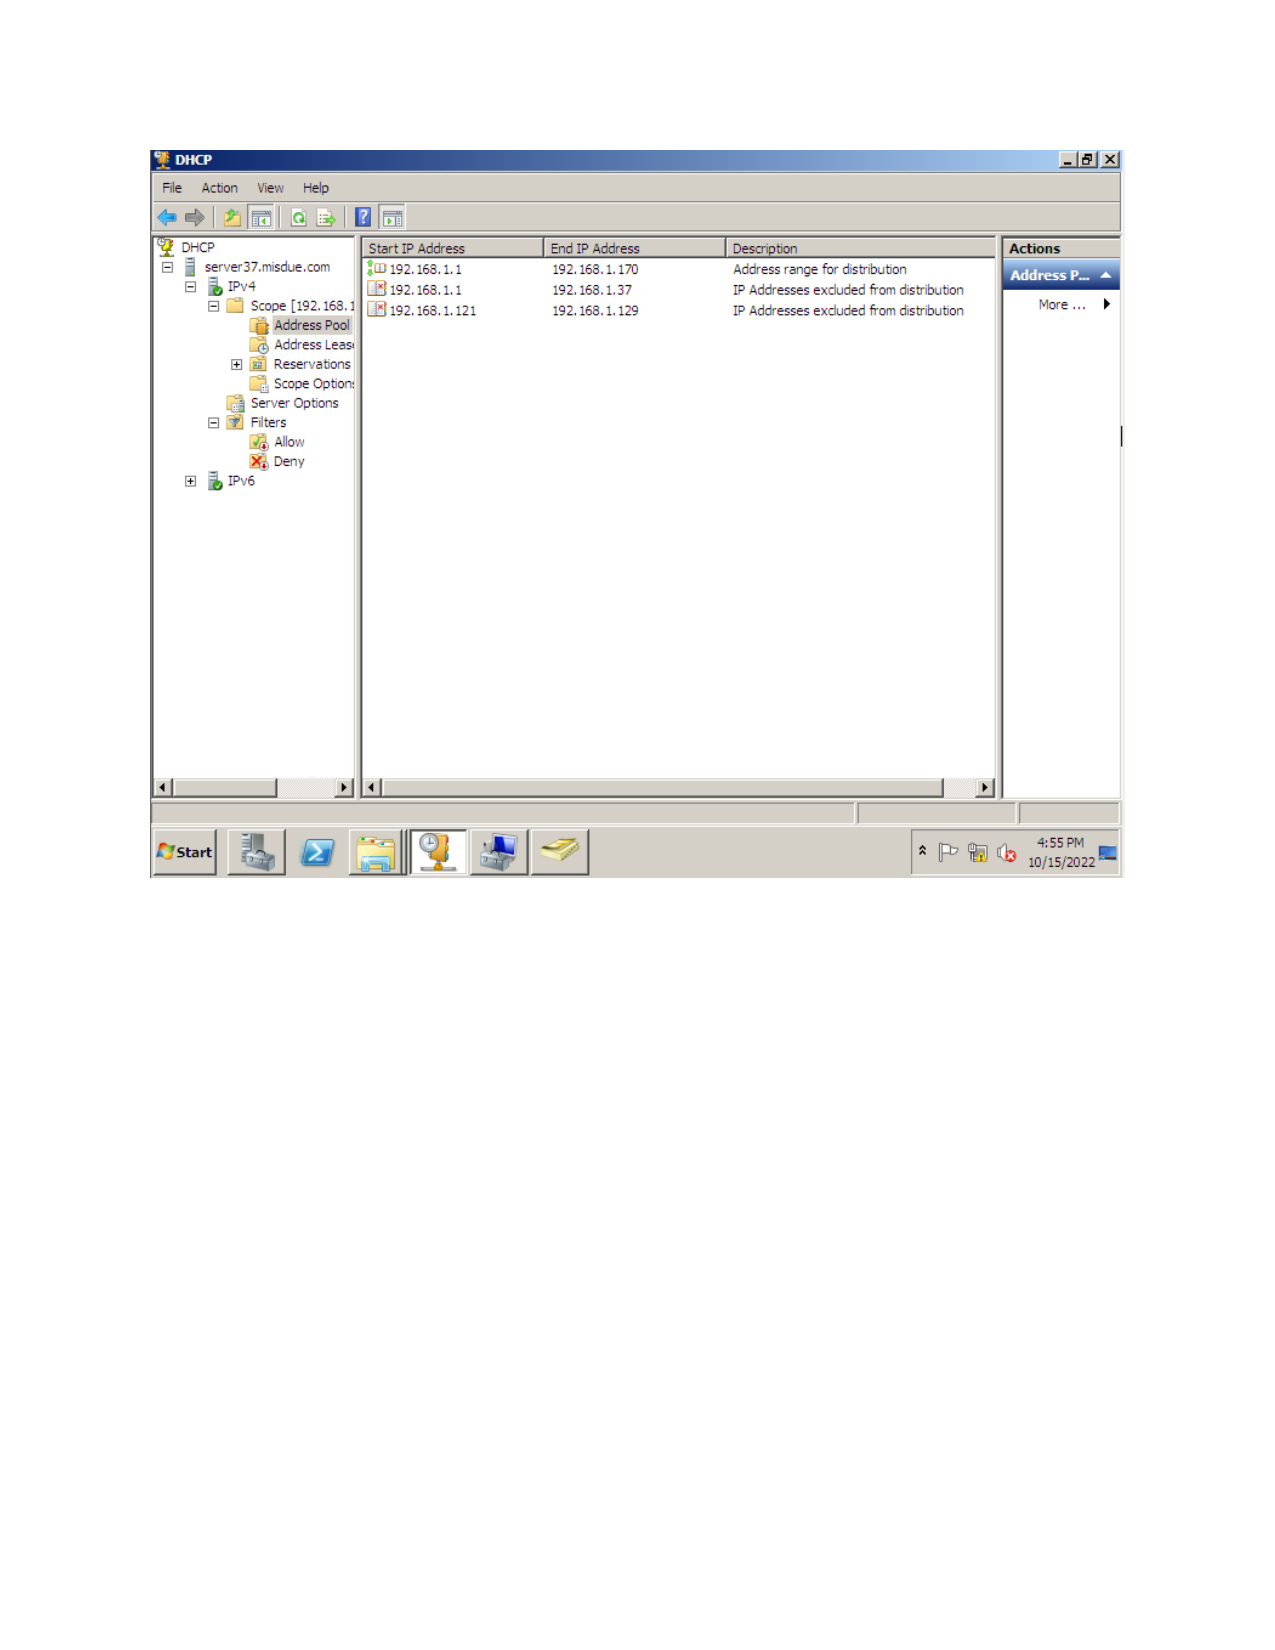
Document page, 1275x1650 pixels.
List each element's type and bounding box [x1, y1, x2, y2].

picture [150, 150, 1125, 878]
